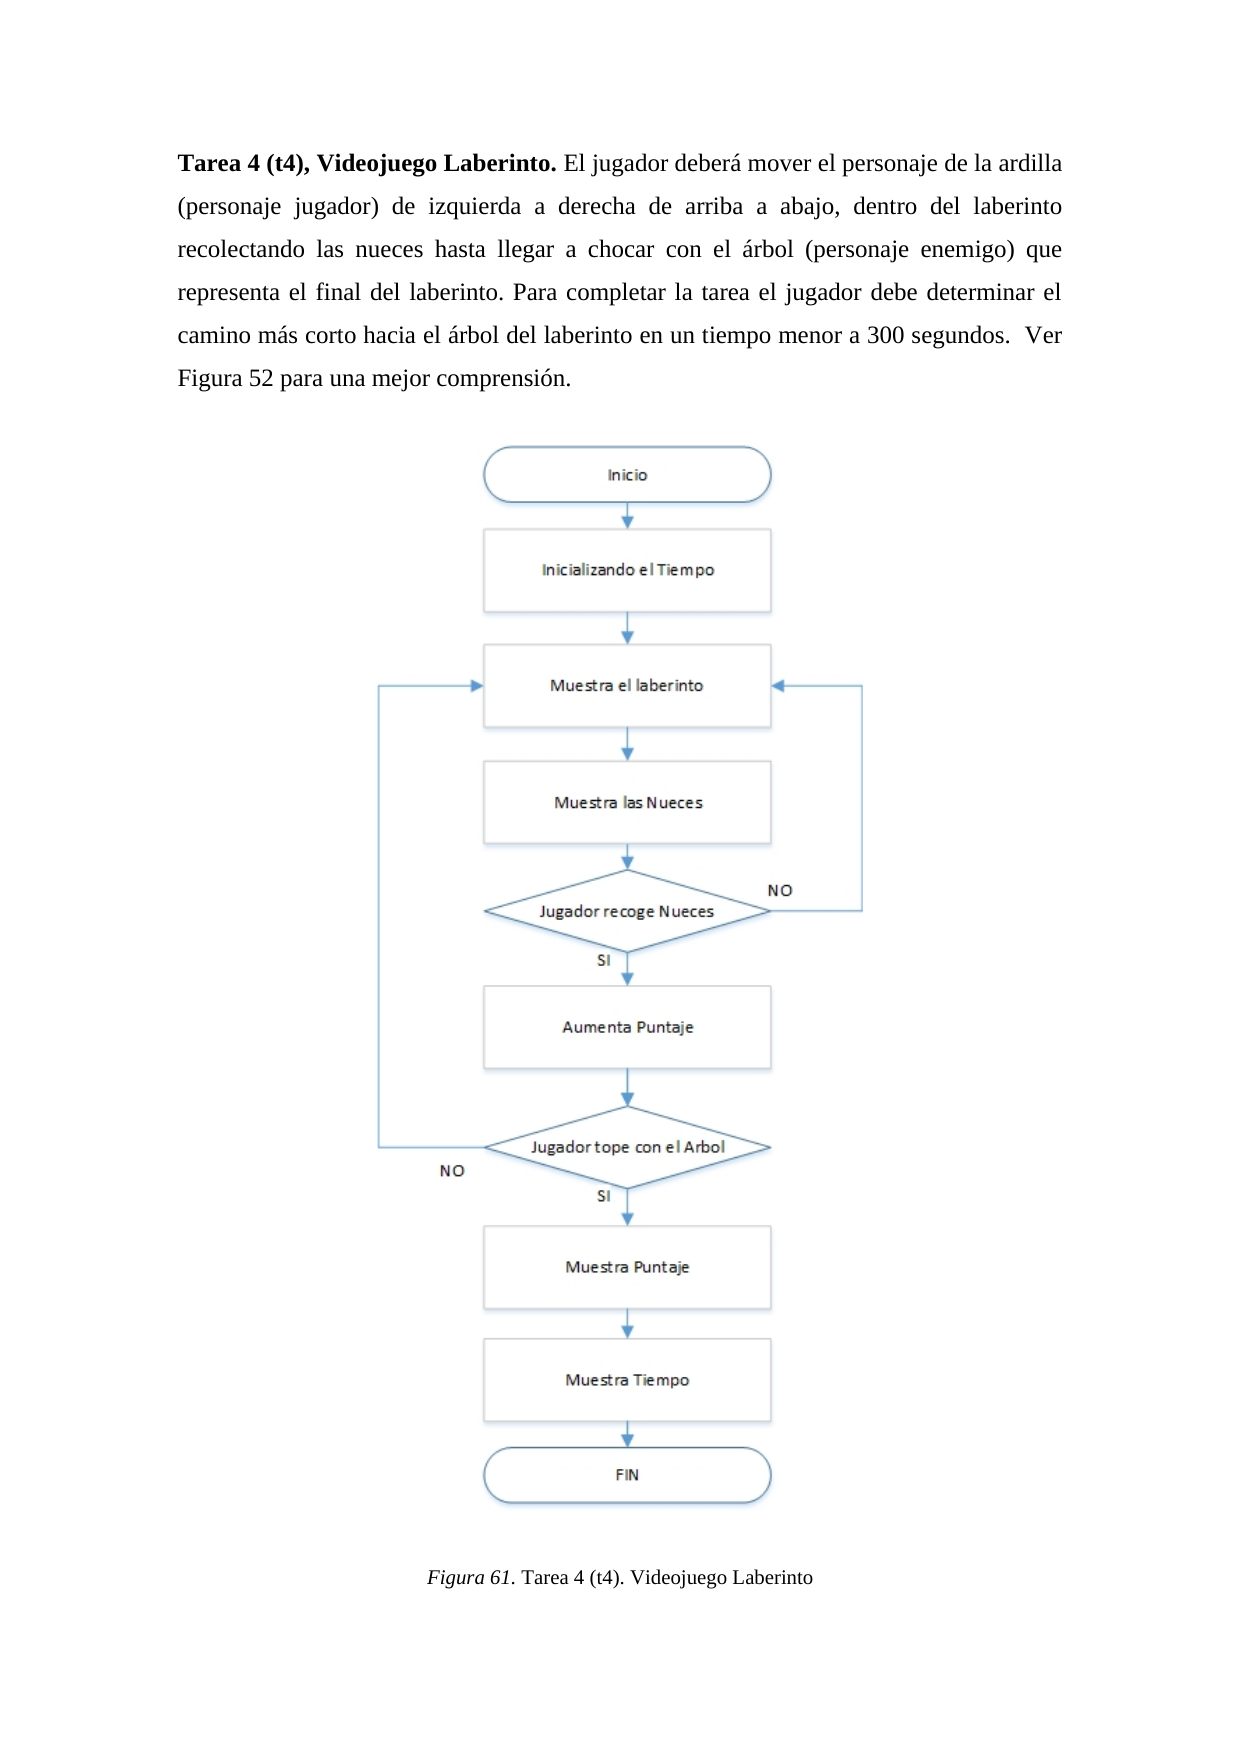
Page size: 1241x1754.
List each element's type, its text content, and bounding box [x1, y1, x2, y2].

picture [377, 443, 863, 1514]
text Tarea 4 (t4), Videojuego Laberinto. El jugador deberá mover el personaje de la ardilla (personaje jugador) de izquierda a derecha de arriba a abajo, dentro del laberinto recolectando las nueces hasta llegar a chocar con el árbol (personaje enemigo) que representa el final del laberinto. Para completar la tarea el jugador debe determinar el camino más corto hacia el árbol del laberinto en un tiempo menor a 300 segundos. Ver Figura 52 para una mejor comprensión. [177, 148, 1063, 392]
text Figura 61. Tarea 4 (t4). Videojuego Laberinto [177, 1565, 1063, 1589]
